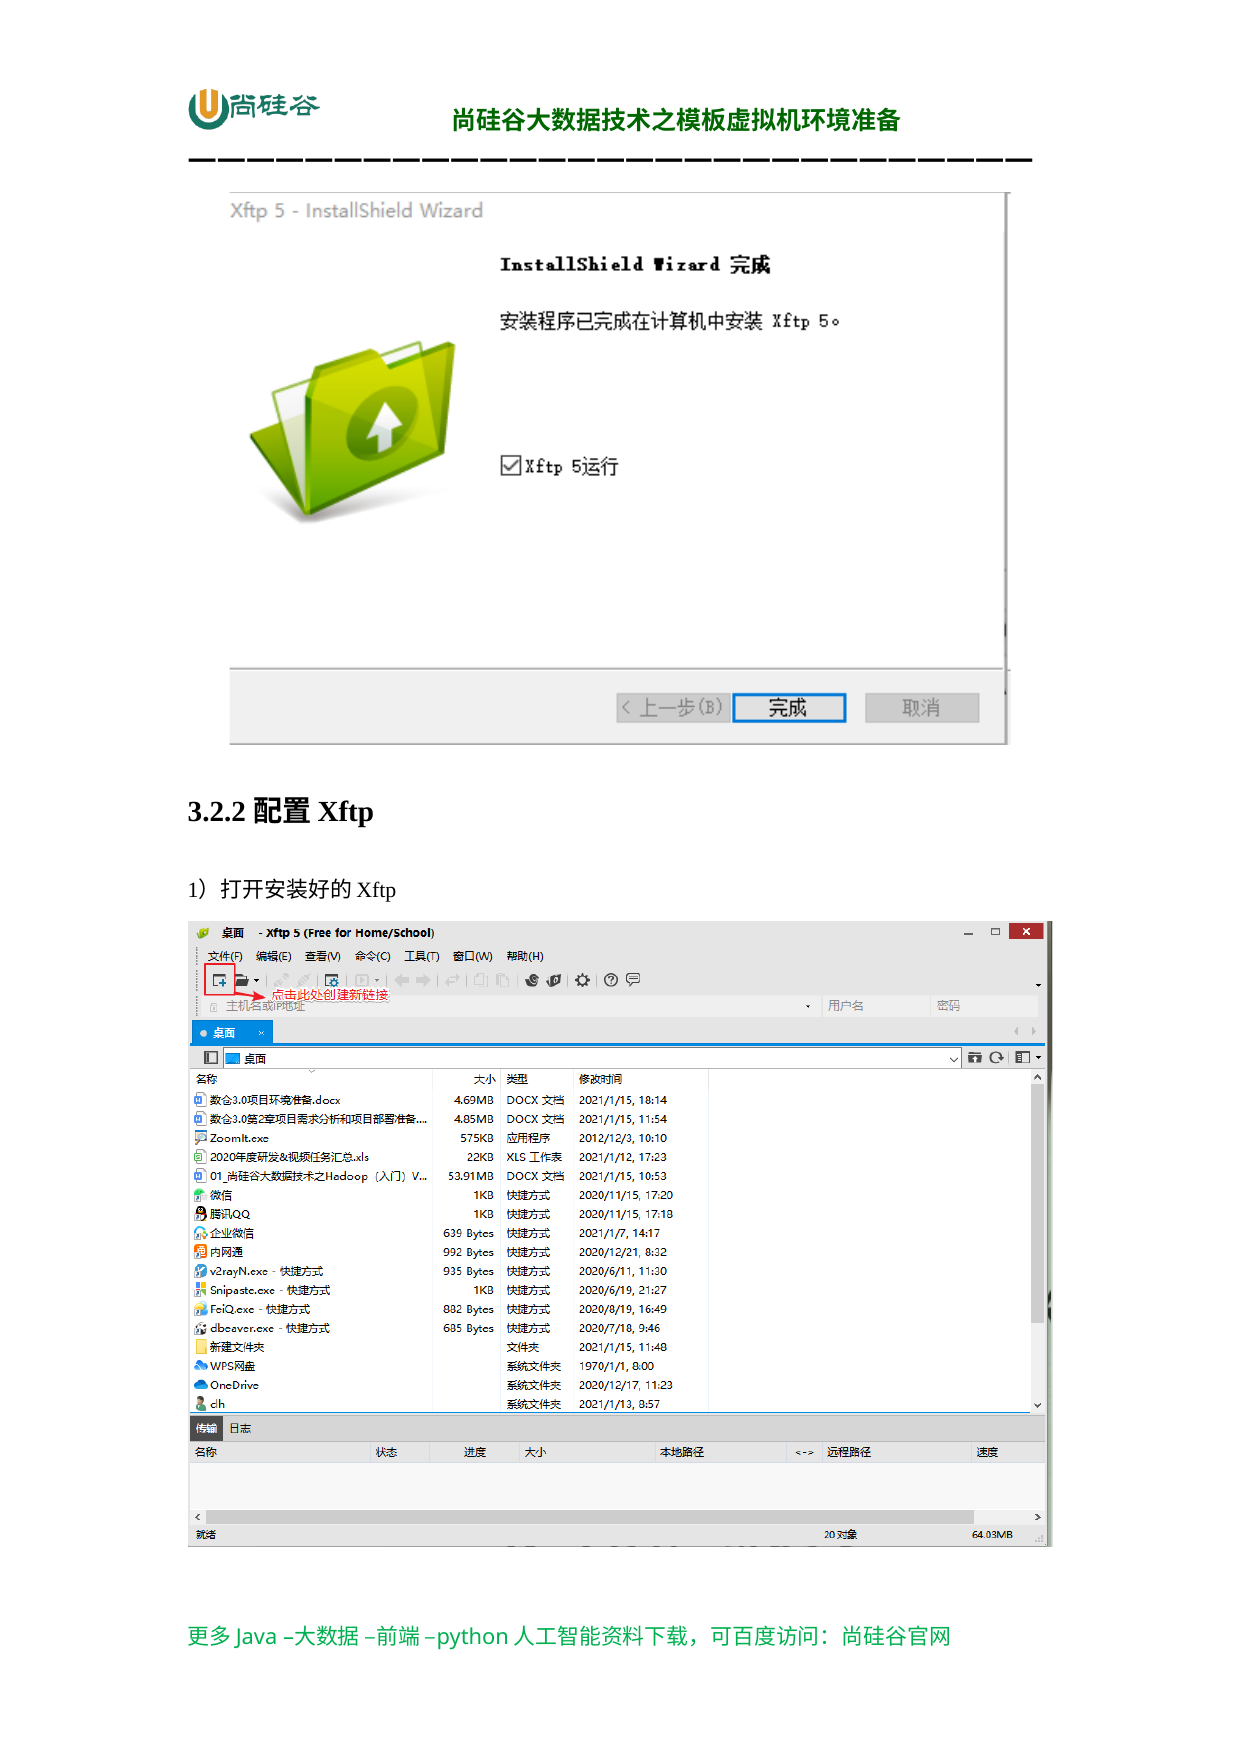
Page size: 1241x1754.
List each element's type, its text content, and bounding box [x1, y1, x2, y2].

picture [229, 191, 1011, 745]
picture [188, 920, 1053, 1547]
subtitle 3.2.2 配置Xftp [187, 777, 1053, 842]
picture [187, 88, 320, 130]
text 1）打开安装好的Xftp [187, 872, 1053, 904]
